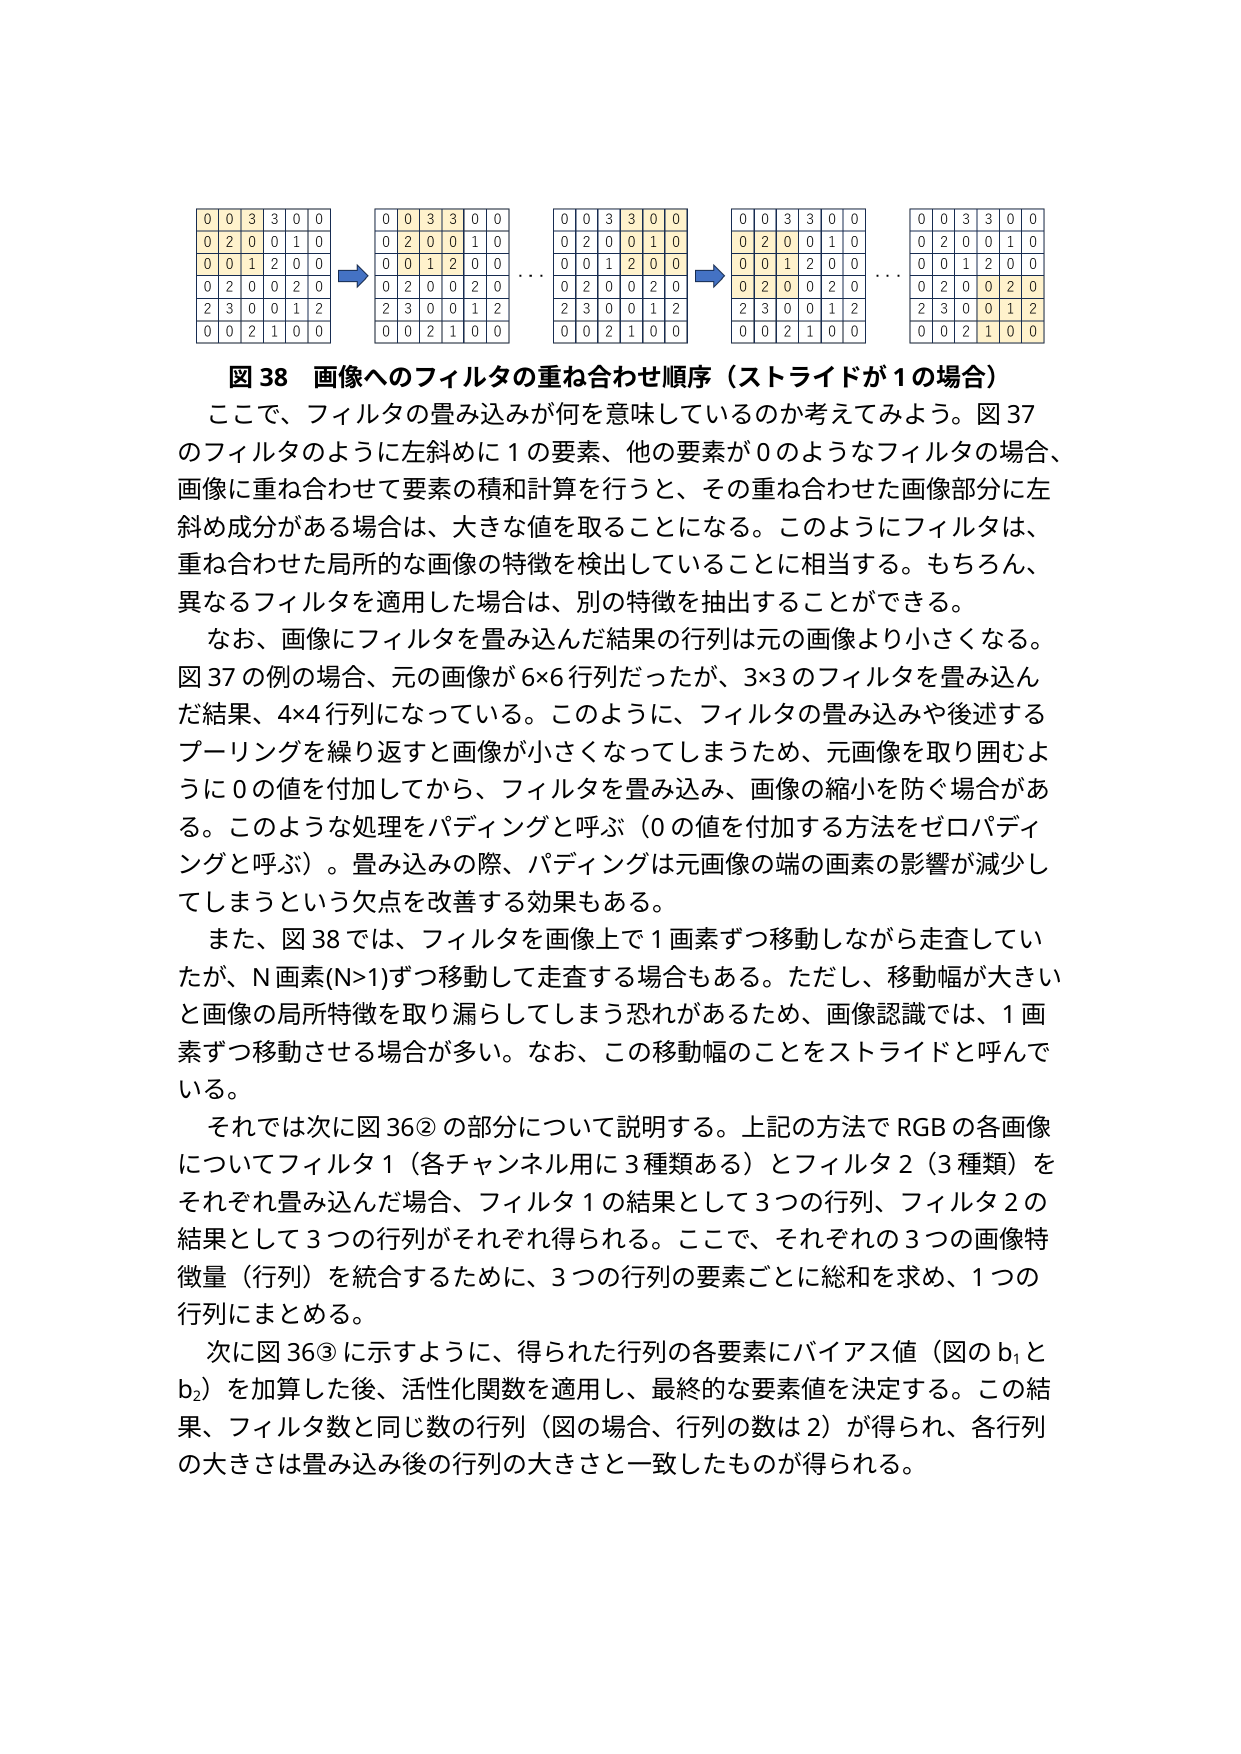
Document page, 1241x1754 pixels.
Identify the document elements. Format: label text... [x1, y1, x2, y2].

picture [194, 206, 1046, 350]
text 図 38 画像へのフィルタの重ね合わせ順序（ストライドが1の場合） [177, 357, 1063, 394]
text なお、画像にフィルタを畳み込んだ結果の行列は元の画像より小さくなる。図37の例の場合、元の画像が6×6行列だったが、3×3のフィルタを畳み込んだ結果、4×4行列になっている。このように、フィルタの畳み込みや後述するプーリングを繰り返すと画像が小さくなってしまうため、元画像を取り囲むように0の値を付加してから、フィルタを畳み込み、画像の縮小を防ぐ場合がある。このような処理をパディングと呼ぶ（0の値を付加する方法をゼロパディングと呼ぶ）。畳み込みの際、パディングは元画像の端の画素の影響が減少してしまうという欠点を改善する効果もある。 [177, 619, 1063, 919]
text ここで、フィルタの畳み込みが何を意味しているのか考えてみよう。図37のフィルタのように左斜めに1の要素、他の要素が0のようなフィルタの場合、画像に重ね合わせて要素の積和計算を行うと、その重ね合わせた画像部分に左斜め成分がある場合は、大きな値を取ることになる。このようにフィルタは、重ね合わせた局所的な画像の特徴を検出していることに相当する。もちろん、異なるフィルタを適用した場合は、別の特徴を抽出することができる。 [177, 394, 1063, 619]
text 次に図36③に示すように、得られた行列の各要素にバイアス値（図のb1とb2）を加算した後、活性化関数を適用し、最終的な要素値を決定する。この結果、フィルタ数と同じ数の行列（図の場合、行列の数は2）が得られ、各行列の大きさは畳み込み後の行列の大きさと一致したものが得られる。 [177, 1332, 1063, 1482]
text それでは次に図36②の部分について説明する。上記の方法でRGBの各画像についてフィルタ1（各チャンネル用に3種類ある）とフィルタ2（3種類）をそれぞれ畳み込んだ場合、フィルタ1の結果として3つの行列、フィルタ2の結果として3つの行列がそれぞれ得られる。ここで、それぞれの3つの画像特徴量（行列）を統合するために、3つの行列の要素ごとに総和を求め、1つの行列にまとめる。 [177, 1107, 1063, 1332]
text また、図38では、フィルタを画像上で1画素ずつ移動しながら走査していたが、N画素(N>1)ずつ移動して走査する場合もある。ただし、移動幅が大きいと画像の局所特徴を取り漏らしてしまう恐れがあるため、画像認識では、1画素ずつ移動させる場合が多い。なお、この移動幅のことをストライドと呼んでいる。 [177, 919, 1063, 1107]
